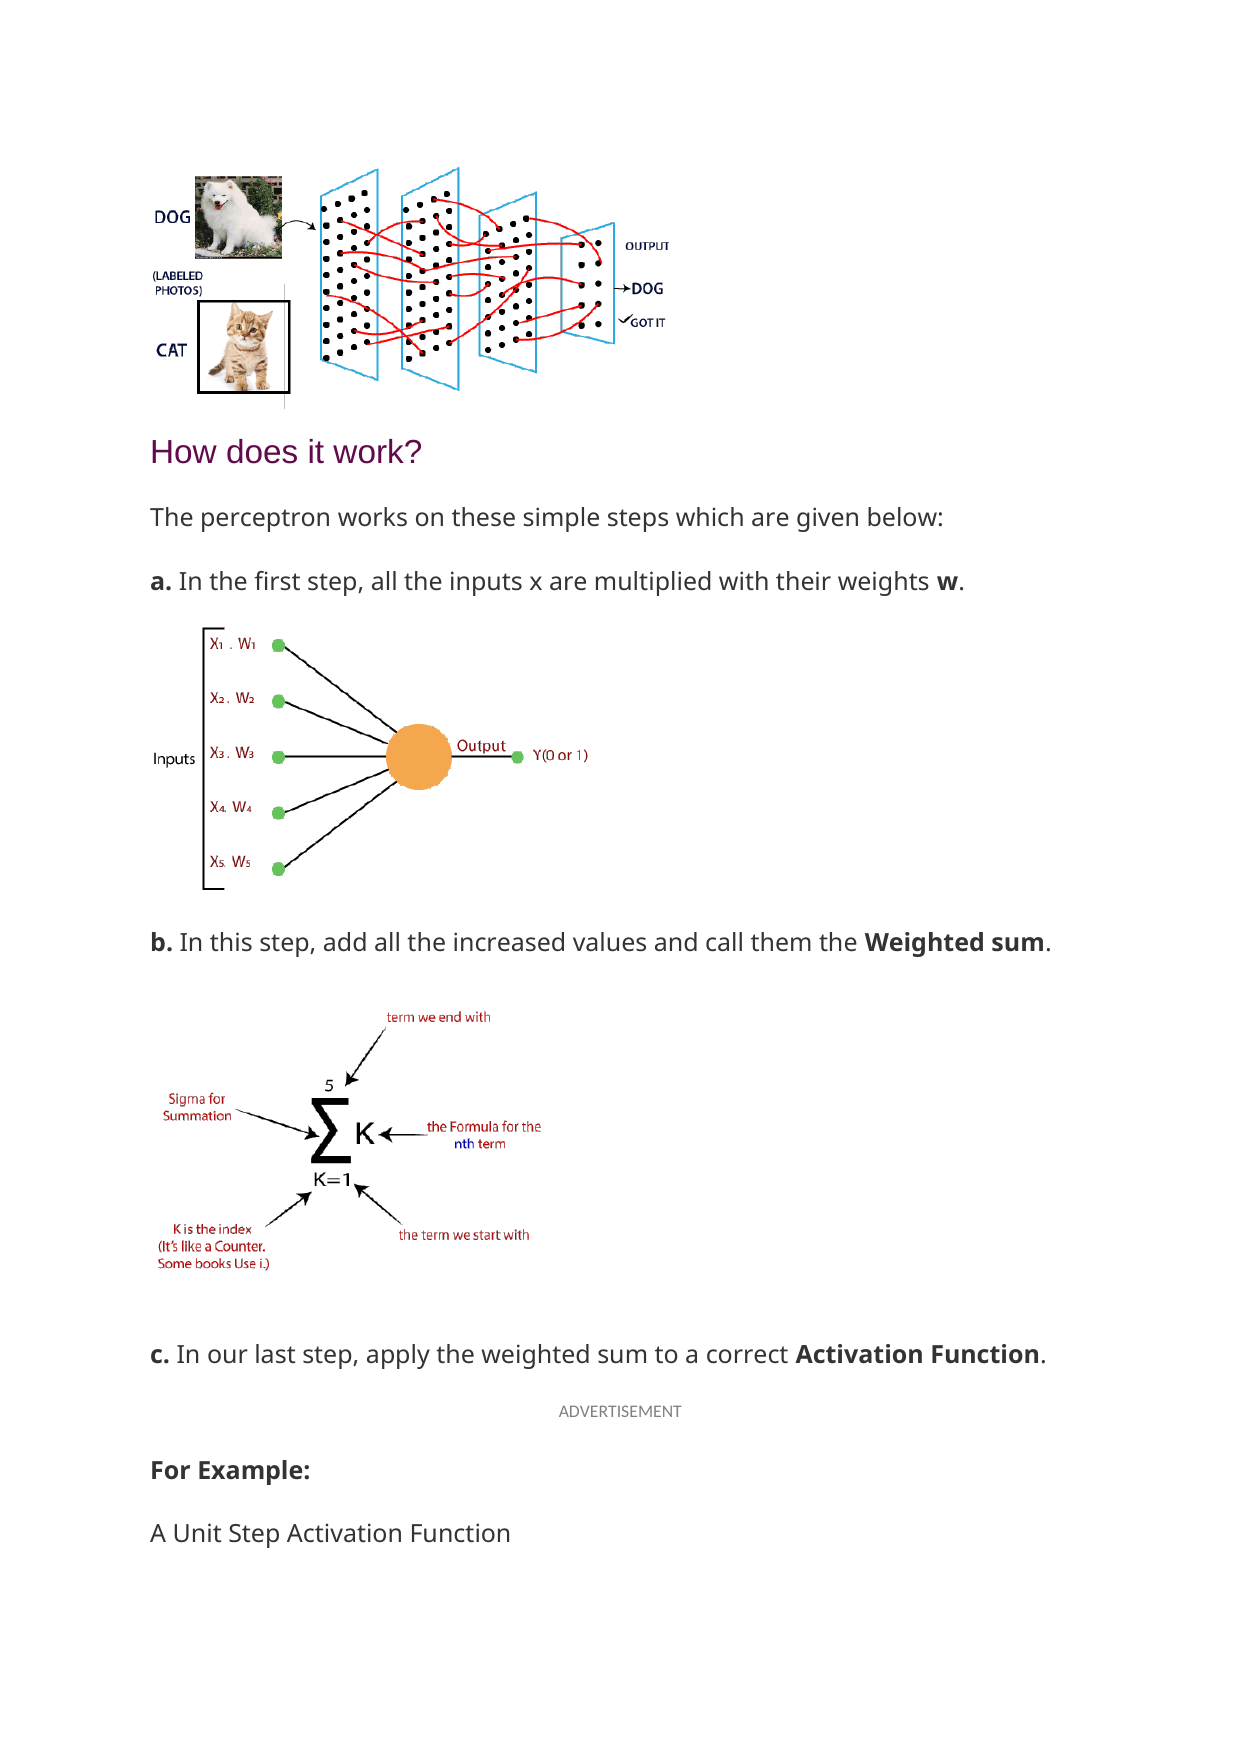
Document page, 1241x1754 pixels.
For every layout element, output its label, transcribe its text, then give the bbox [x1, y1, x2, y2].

text A Unit Step Activation Function [150, 1516, 1090, 1550]
picture [150, 626, 596, 894]
picture [150, 150, 669, 410]
text c. In our last step, apply the weighted sum to a correct Activation Function. [150, 1337, 1090, 1371]
text ADVERTISEMENT [150, 1400, 1090, 1422]
subtitle How does it work? [150, 432, 1090, 471]
text The perceptron works on these simple steps which are given below: [150, 500, 1090, 534]
text b. In this step, add all the increased values and call them the Weighted sum. [150, 925, 1090, 959]
text a. In the first step, all the inputs x are multiplied with their weights w. [150, 563, 1090, 597]
text For Example: [150, 1452, 1090, 1487]
picture [150, 988, 547, 1306]
